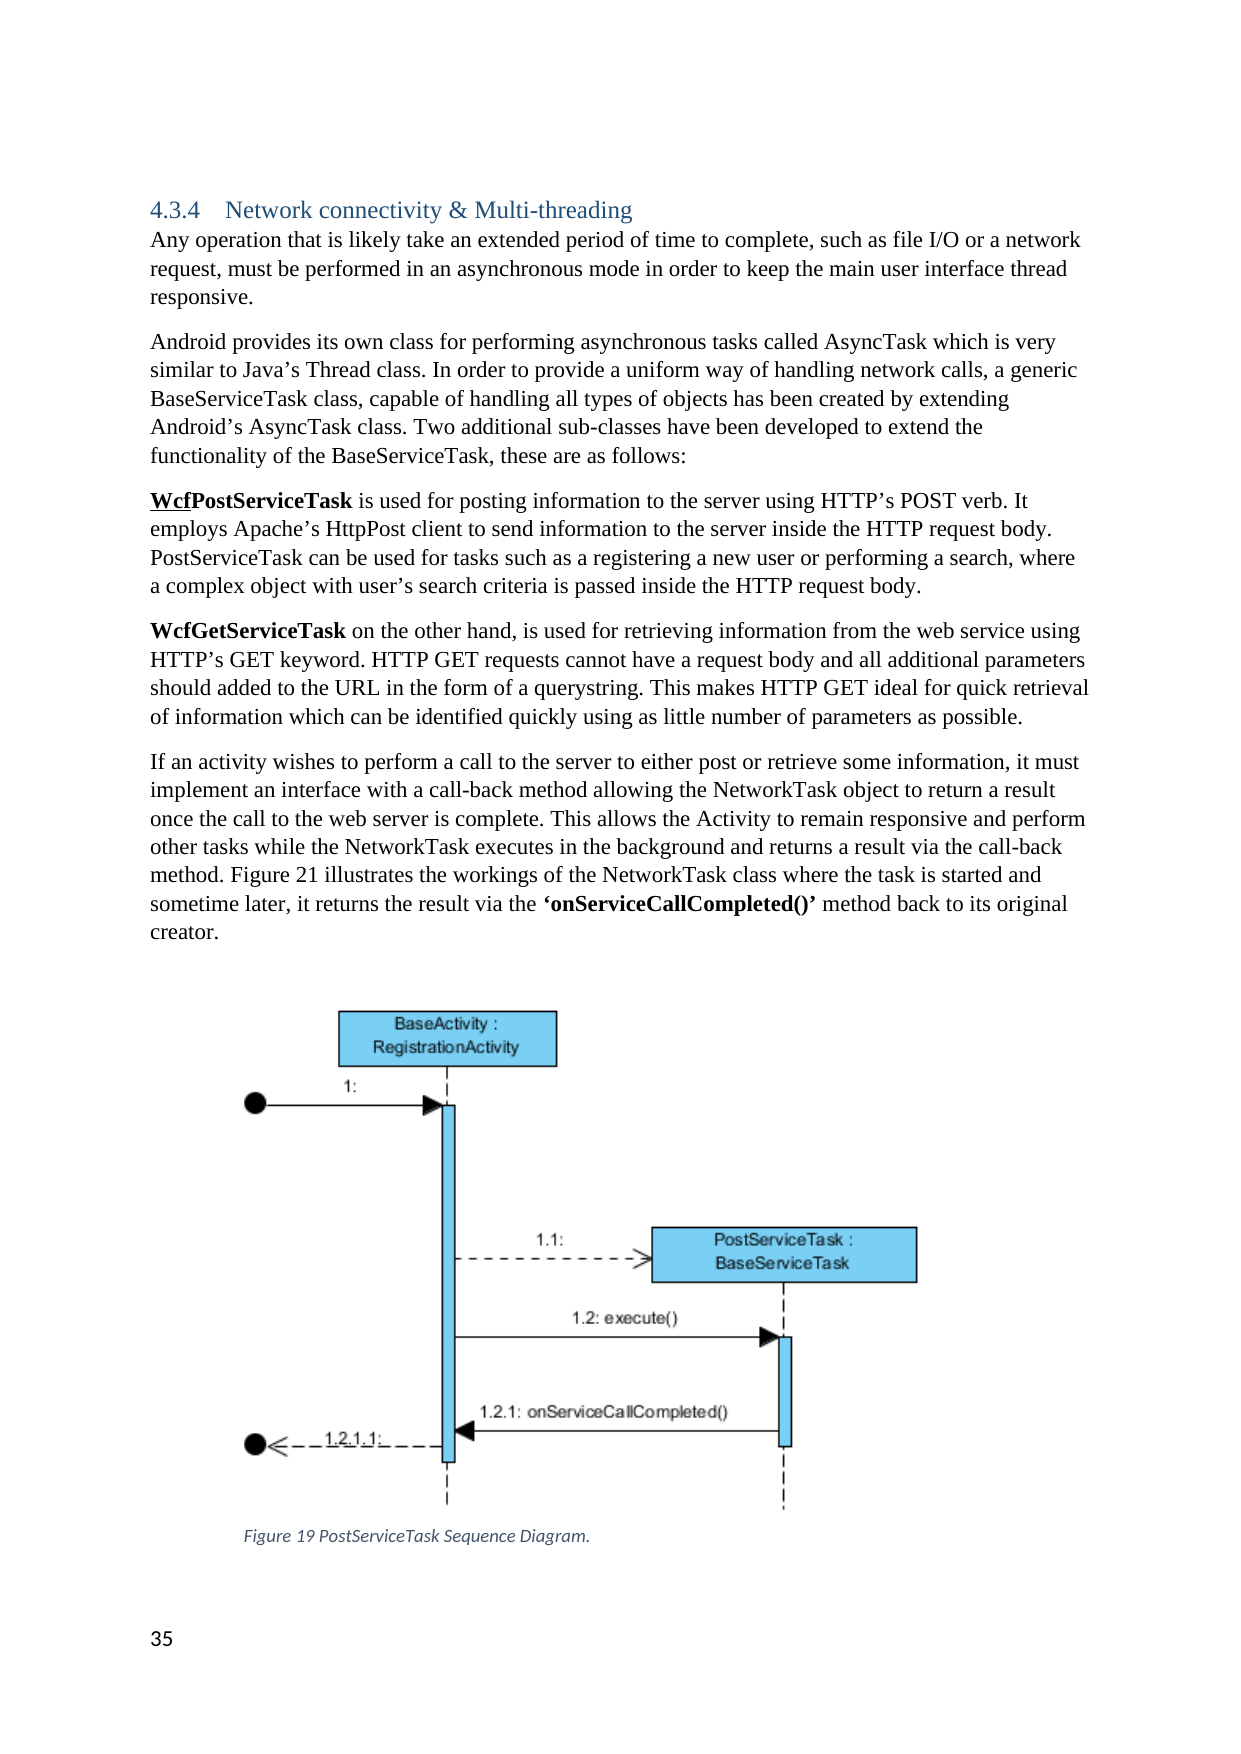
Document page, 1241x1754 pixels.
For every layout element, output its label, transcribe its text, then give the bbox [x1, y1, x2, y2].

subtitle Network connectivity & Multi-threading [150, 195, 1090, 224]
text If an activity wishes to perform a call to the server to either post or retrieve some information, it must implement an interface with a call-back method allowing the NetworkTask object to return a result once the call to the web server is complete. This allows the Activity to remain responsive and perform other tasks while the NetworkTask executes in the background and returns a result via the call-back method. Figure 21 illustrates the workings of the NetworkTask class where the task is started and sometime later, it returns the result via the ‘onServiceCallCompleted()’ method back to its original creator. [150, 748, 1090, 945]
text Any operation that is likely take an extended period of time to complete, such as file I/O or a network request, must be performed in an asynchronous mode in order to keep the main user interface thread responsive. [150, 226, 1090, 309]
text WcfPostServiceTask is used for posting information to the server using HTTP’s POST verb. It employs Apache’s HttpPost client to send information to the server inside the HTTP request body. PostServiceTask can be used for tasks such as a registering a new user or performing a search, where a complex object with user’s search criteria is passed inside the HTTP request body. [150, 487, 1090, 599]
picture [243, 1000, 924, 1515]
text WcfGetServiceTask on the other hand, is used for retrieving information from the web service using HTTP’s GET keyword. HTTP GET requests cannot have a request body and all additional parameters should added to the URL in the form of a querystring. This makes HTTP GET ideal for quick retrieval of information which can be identified quickly using as little number of parameters as possible. [150, 617, 1090, 729]
text Android provides its own class for performing asynchronous tasks called AsyncTask which is very similar to Java’s Thread class. In order to provide a uniform way of handling network calls, a generic BaseServiceTask class, capable of handling all types of objects has been created by extending Android’s AsyncTask class. Two additional sub-classes have been developed to extend the functionality of the BaseServiceTask, these are as follows: [150, 328, 1090, 468]
